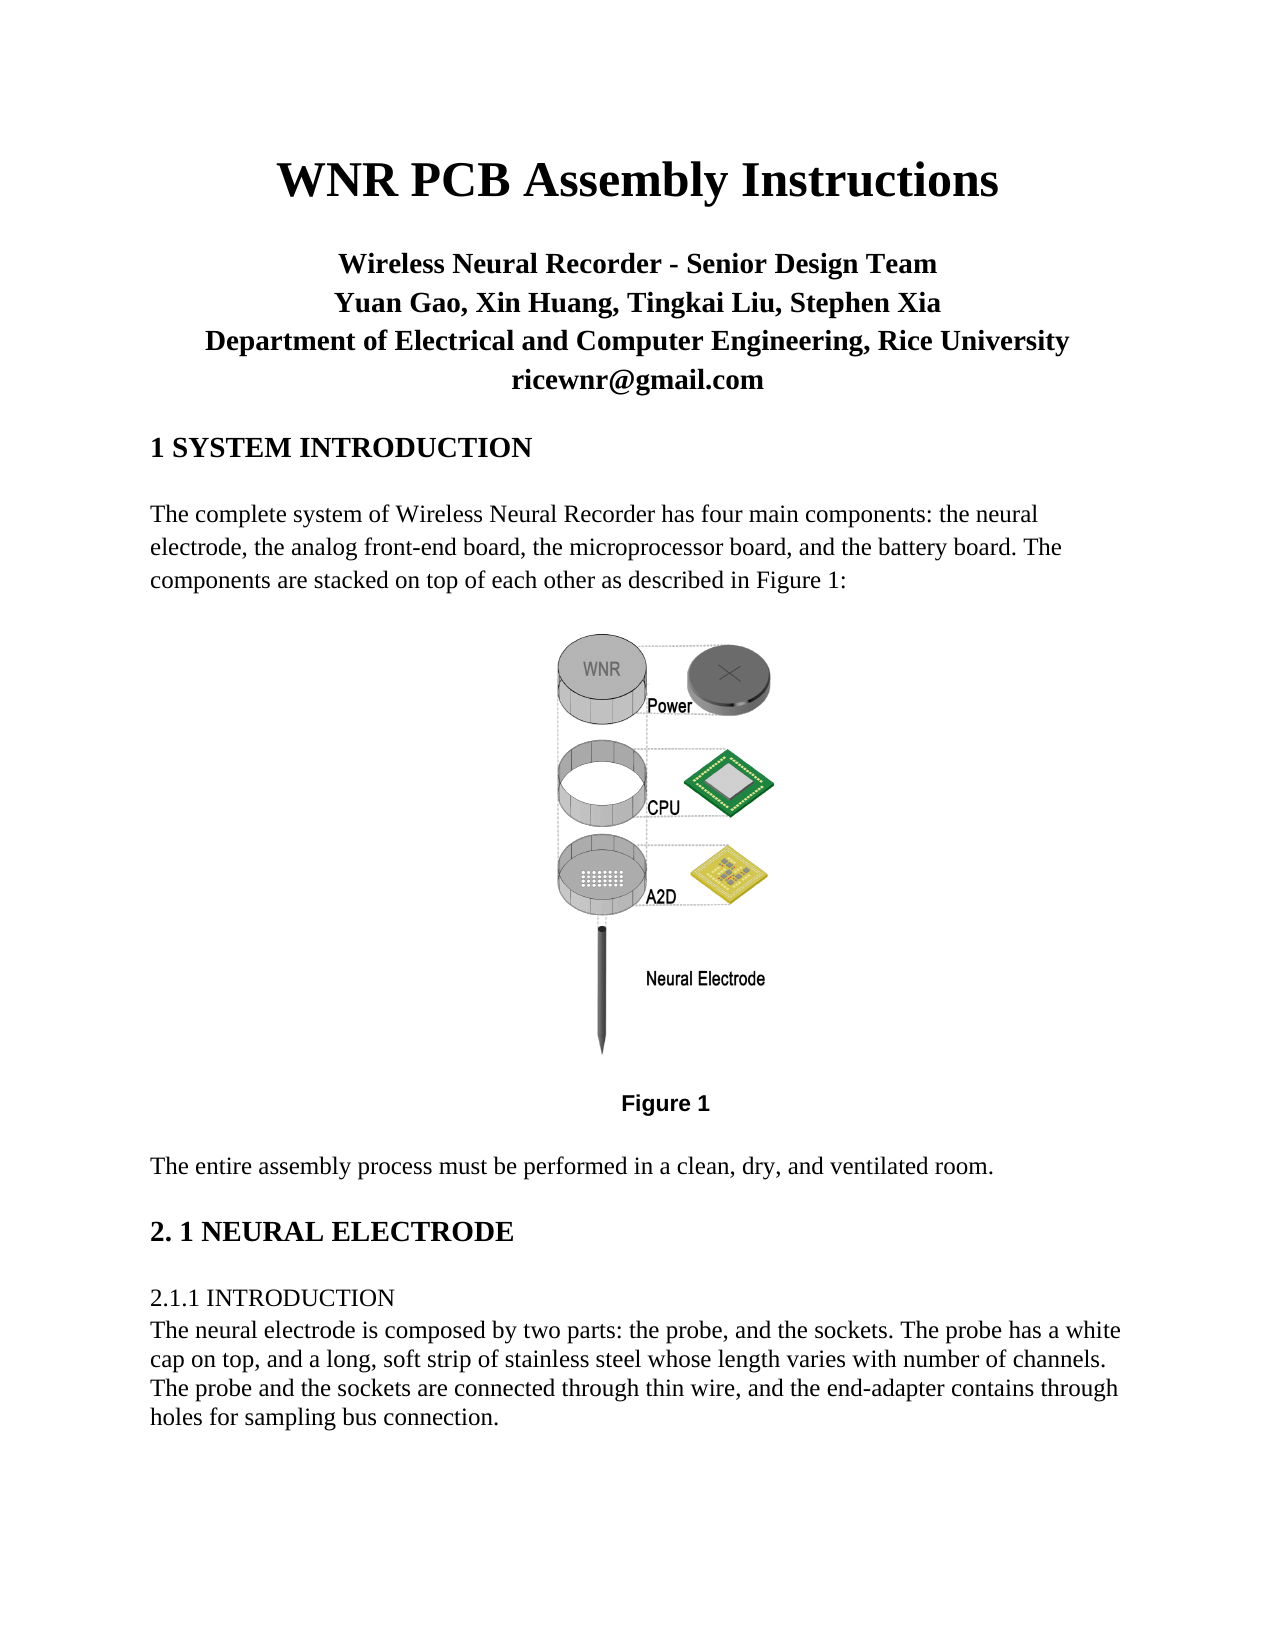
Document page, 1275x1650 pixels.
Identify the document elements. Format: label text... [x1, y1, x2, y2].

text WNR PCB Assembly Instructions [150, 150, 1125, 207]
text Department of Electrical and Computer Engineering, Rice University [150, 323, 1125, 357]
text ricewnr@gmail.com [150, 362, 1125, 395]
text The entire assembly process must be performed in a clean, dry, and ventilated room. [150, 1151, 1125, 1180]
text 1 SYSTEM INTRODUCTION [150, 431, 1125, 464]
text The complete system of Wireless Neural Recorder has four main components: the neural electrode, the analog front-end board, the microprocessor board, and the battery board. The components are stacked on top of each other as described in Figure 1: [150, 499, 1125, 594]
text 2. 1 NEURAL ELECTRODE [150, 1214, 1125, 1248]
text Yuan Gao, Xin Huang, Tingkai Liu, Stephen Xia [150, 285, 1125, 318]
text 2.1.1 INTRODUCTION [150, 1283, 1125, 1311]
picture [556, 632, 775, 1056]
text The neural electrode is composed by two parts: the probe, and the sockets. The probe has a white cap on top, and a long, soft strip of stainless steel whose length varies with number of channels. The probe and the sockets are connected through thin wire, and the end-adapter contains through holes for sampling bus connection. [150, 1316, 1125, 1431]
text Wireless Neural Recorder - Senior Design Team [150, 246, 1125, 280]
text Figure 1 [206, 1090, 1125, 1116]
